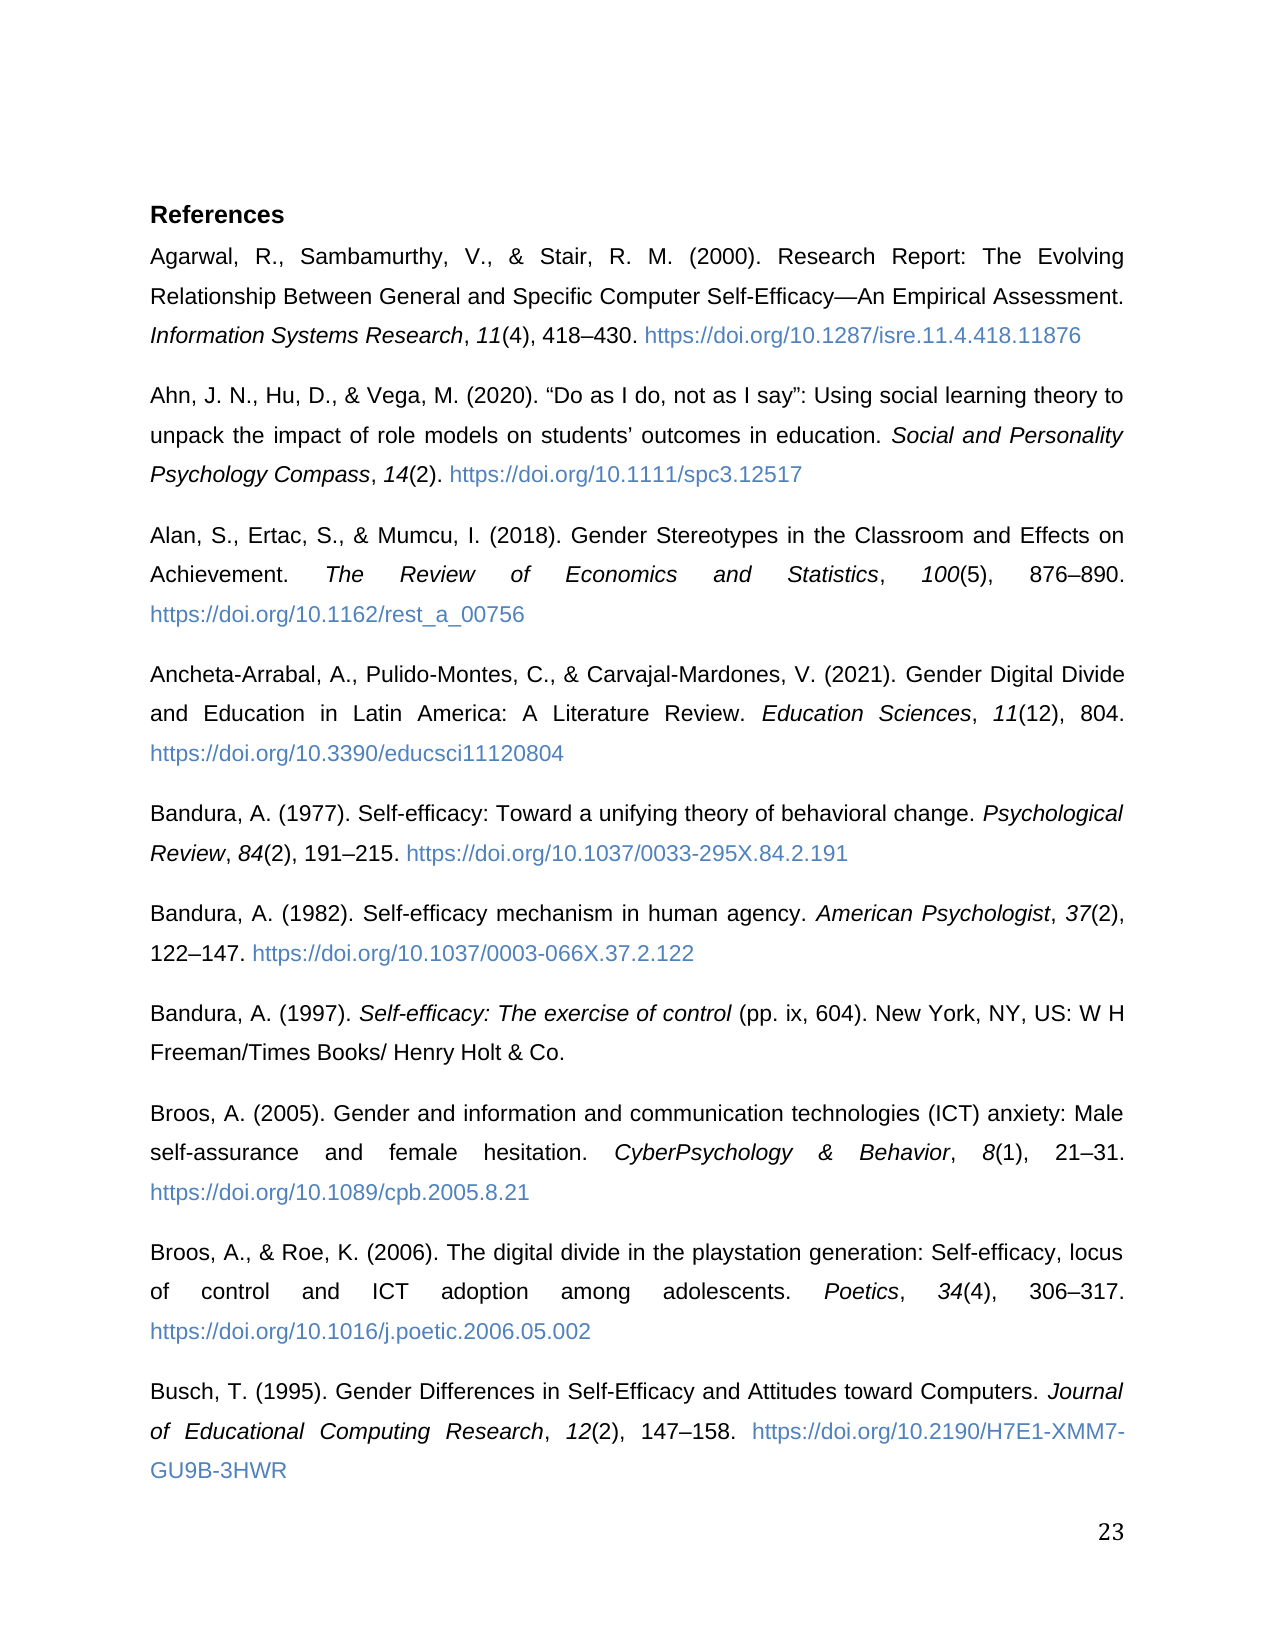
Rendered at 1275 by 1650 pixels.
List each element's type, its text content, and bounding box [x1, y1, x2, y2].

text Broos, A., & Roe, K. (2006). The digital divide in the playstation generation: Self-efficacy, locus of control and ICT adoption among adolescents. Poetics, 34(4), 306–317. https://doi.org/10.1016/j.poetic.2006.05.002 [150, 1239, 1125, 1344]
text Ancheta-Arrabal, A., Pulido-Montes, C., & Carvajal-Mardones, V. (2021). Gender Digital Divide and Education in Latin America: A Literature Review. Education Sciences, 11(12), 804. https://doi.org/10.3390/educsci11120804 [150, 661, 1125, 766]
text Bandura, A. (1982). Self-efficacy mechanism in human agency. American Psychologist, 37(2), 122–147. https://doi.org/10.1037/0003-066X.37.2.122 [150, 900, 1125, 966]
text Alan, S., Ertac, S., & Mumcu, I. (2018). Gender Stereotypes in the Classroom and Effects on Achievement. The Review of Economics and Statistics, 100(5), 876–890. https://doi.org/10.1162/rest_a_00756 [150, 522, 1125, 627]
text Busch, T. (1995). Gender Differences in Self-Efficacy and Attitudes toward Computers. Journal of Educational Computing Research, 12(2), 147–158. https://doi.org/10.2190/H7E1-XMM7-GU9B-3HWR [150, 1378, 1125, 1483]
subtitle References [150, 200, 1125, 229]
text Broos, A. (2005). Gender and information and communication technologies (ICT) anxiety: Male self-assurance and female hesitation. CyberPsychology & Behavior, 8(1), 21–31. https://doi.org/10.1089/cpb.2005.8.21 [150, 1099, 1125, 1205]
text Agarwal, R., Sambamurthy, V., & Stair, R. M. (2000). Research Report: The Evolving Relationship Between General and Specific Computer Self-Efficacy—An Empirical Assessment. Information Systems Research, 11(4), 418–430. https://doi.org/10.1287/isre.11.4.418.11876 [150, 243, 1125, 348]
text Bandura, A. (1977). Self-efficacy: Toward a unifying theory of behavioral change. Psychological Review, 84(2), 191–215. https://doi.org/10.1037/0033-295X.84.2.191 [150, 800, 1125, 866]
text Ahn, J. N., Hu, D., & Vega, M. (2020). “Do as I do, not as I say”: Using social learning theory to unpack the impact of role models on students’ outcomes in education. Social and Personality Psychology Compass, 14(2). https://doi.org/10.1111/spc3.12517 [150, 382, 1125, 488]
text Bandura, A. (1997). Self-efficacy: The exercise of control (pp. ix, 604). New York, NY, US: W H Freeman/Times Books/ Henry Holt & Co. [150, 1000, 1125, 1066]
